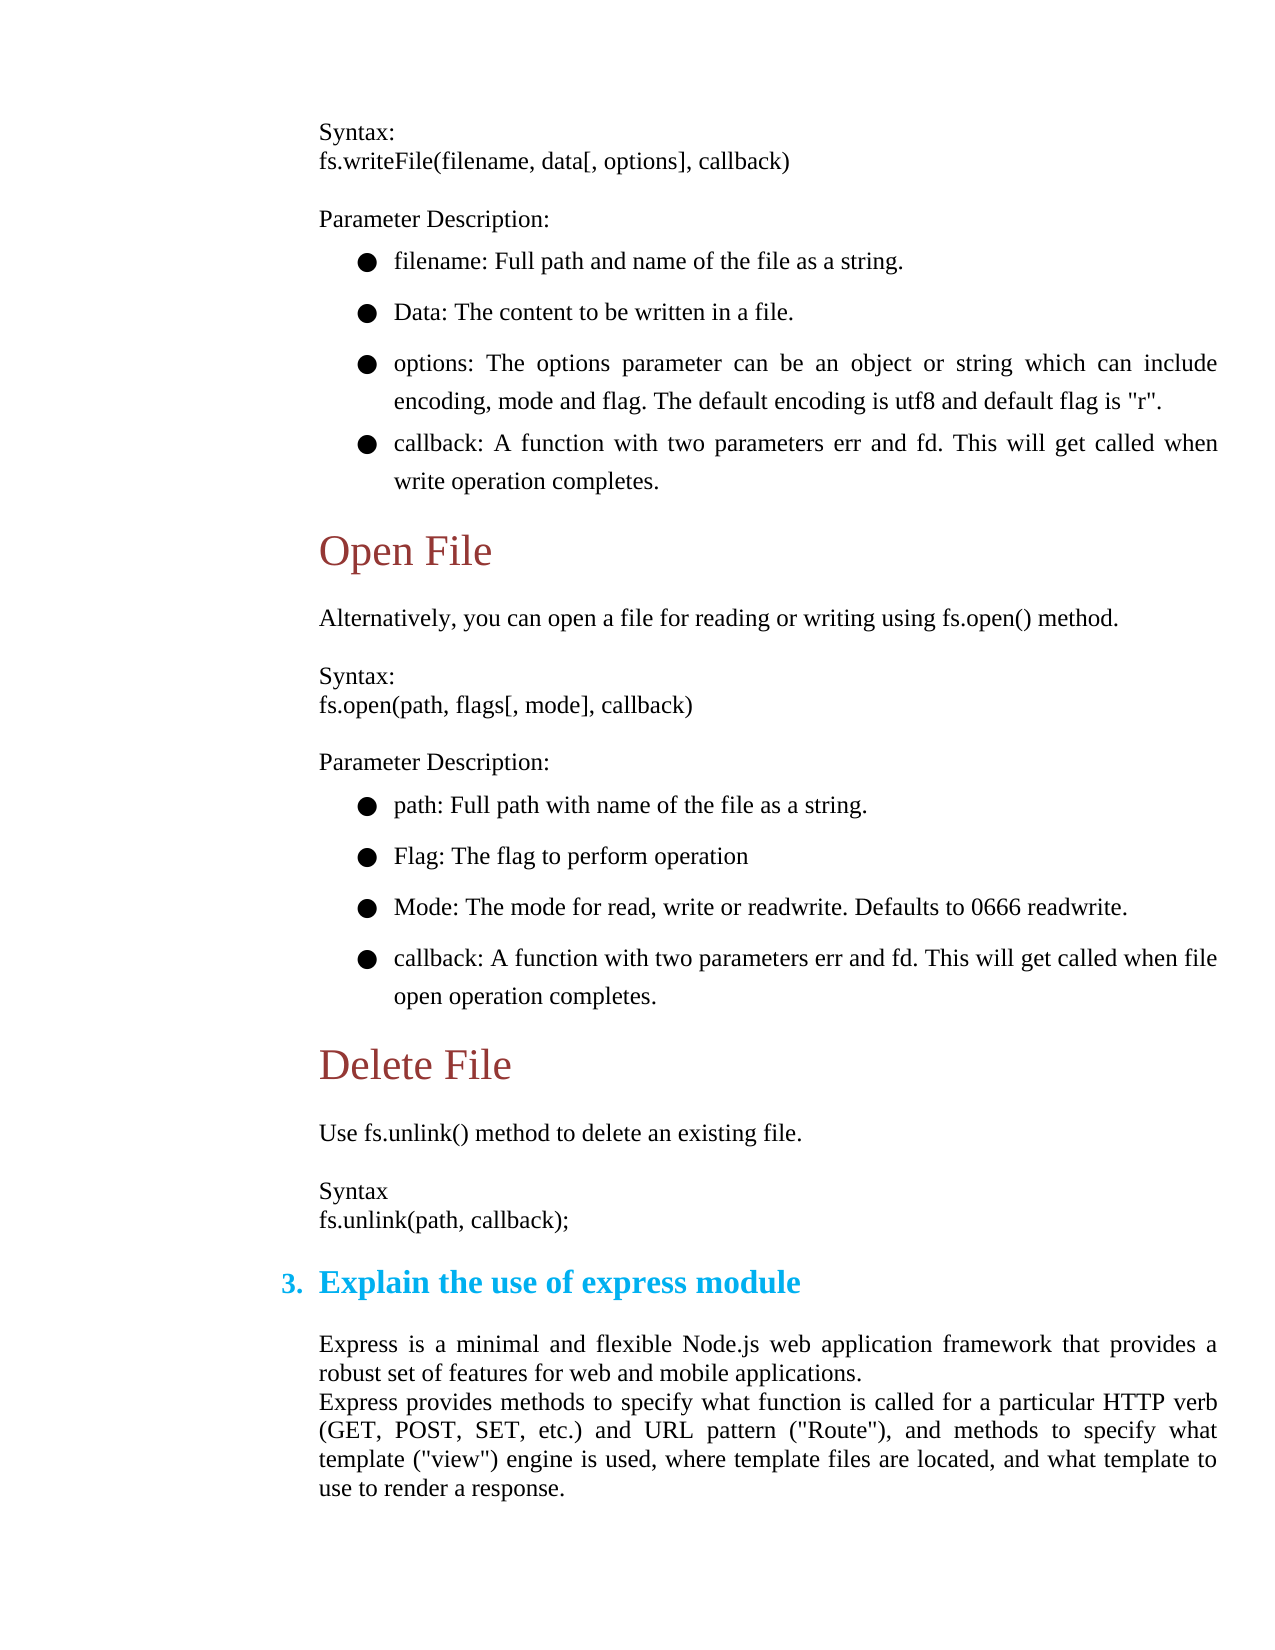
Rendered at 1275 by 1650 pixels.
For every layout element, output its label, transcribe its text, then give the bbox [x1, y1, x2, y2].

list Data: The content to be written in a file. [356, 284, 1219, 335]
text Alternatively, you can open a file for reading or writing using fs.open() method. [319, 603, 1219, 632]
text Use fs.unlink() method to delete an existing file. [319, 1118, 1219, 1147]
text Express is a minimal and flexible Node.js web application framework that provides a robust set of features for web and mobile applications. [319, 1329, 1219, 1387]
list path: Full path with name of the file as a string. [356, 776, 1219, 827]
text Parameter Description: [319, 204, 1219, 232]
text fs.open(path, flags[, mode], callback) [319, 690, 1219, 718]
list filename: Full path and name of the file as a string. [356, 232, 1219, 284]
text fs.writeFile(filename, data[, options], callback) [319, 146, 1219, 175]
text Syntax: [319, 117, 1219, 146]
list Explain the use of express module [281, 1262, 1219, 1301]
text Express provides methods to specify what function is called for a particular HTTP verb (GET, POST, SET, etc.) and URL pattern ("Route"), and methods to specify what template ("view") engine is used, where template files are located, and what template to use to render a response. [319, 1387, 1219, 1502]
text fs.unlink(path, callback); [319, 1205, 1219, 1233]
list options: The options parameter can be an object or string which can include encoding, mode and flag. The default encoding is utf8 and default flag is "r". [356, 335, 1219, 415]
list callback: A function with two parameters err and fd. This will get called when write operation completes. [356, 415, 1219, 495]
text Open File [319, 524, 1219, 574]
list Mode: The mode for read, write or readwrite. Defaults to 0666 readwrite. [356, 878, 1219, 930]
list Flag: The flag to perform operation [356, 827, 1219, 878]
list callback: A function with two parameters err and fd. This will get called when file open operation completes. [356, 930, 1219, 1010]
text Syntax [319, 1176, 1219, 1205]
text Syntax: [319, 661, 1219, 690]
text Delete File [319, 1039, 1219, 1089]
text Parameter Description: [319, 747, 1219, 776]
